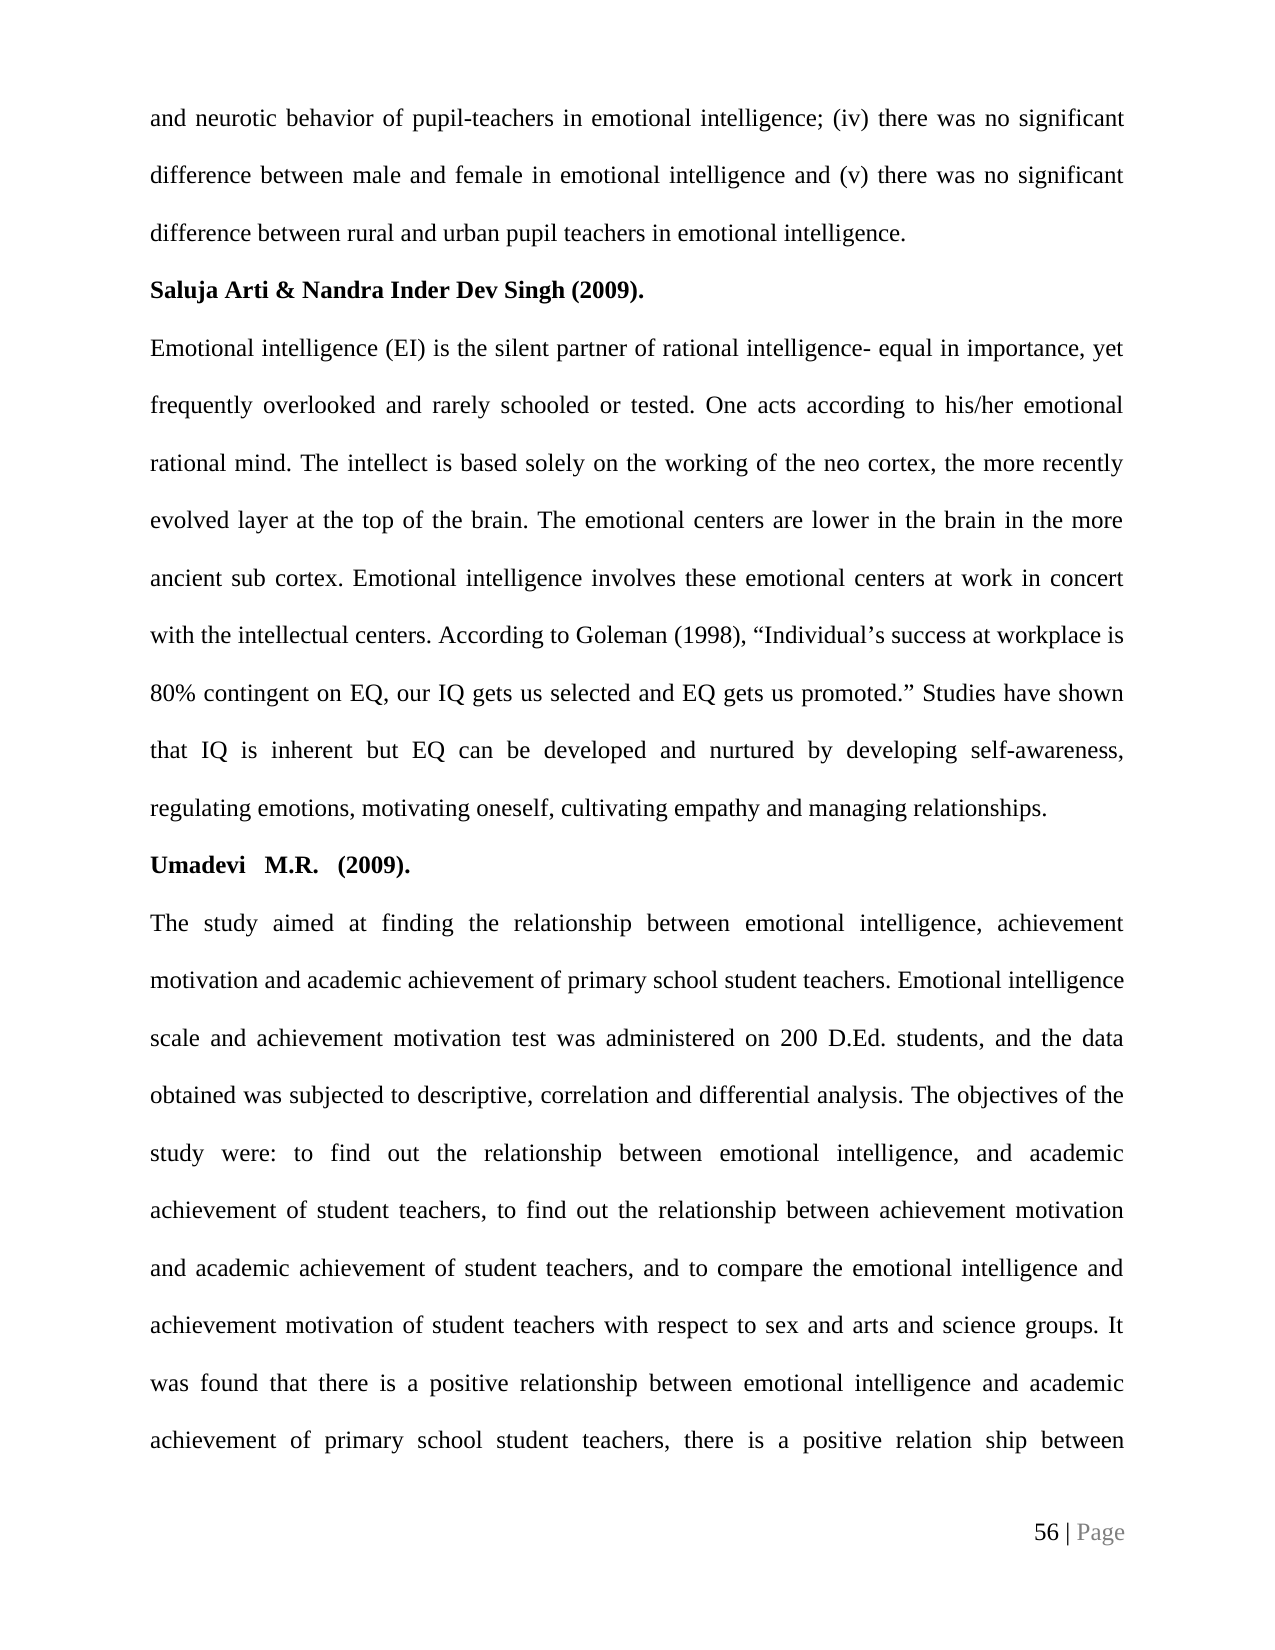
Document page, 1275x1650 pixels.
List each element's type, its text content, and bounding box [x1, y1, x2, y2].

text Umadevi M.R. (2009). [150, 851, 1125, 879]
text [150, 103, 1125, 247]
text Emotional intelligence (EI) is the silent partner of rational intelligence- equal in importance, yet frequently overlooked and rarely schooled or tested. One acts according to his/her emotional rational mind. The intellect is based solely on the working of the neo cortex, the more recently evolved layer at the top of the brain. The emotional centers are lower in the brain in the more ancient sub cortex. Emotional intelligence involves these emotional centers at work in concert with the intellectual centers. According to Goleman (1998), “Individual’s success at workplace is 80% contingent on EQ, our IQ gets us selected and EQ gets us promoted.” Studies have shown that IQ is inherent but EQ can be developed and nurtured by developing self-awareness, regulating emotions, motivating oneself, cultivating empathy and managing relationships. [150, 333, 1125, 822]
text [150, 908, 1125, 1454]
text Saluja Arti & Nandra Inder Dev Singh (2009). [150, 276, 1125, 304]
